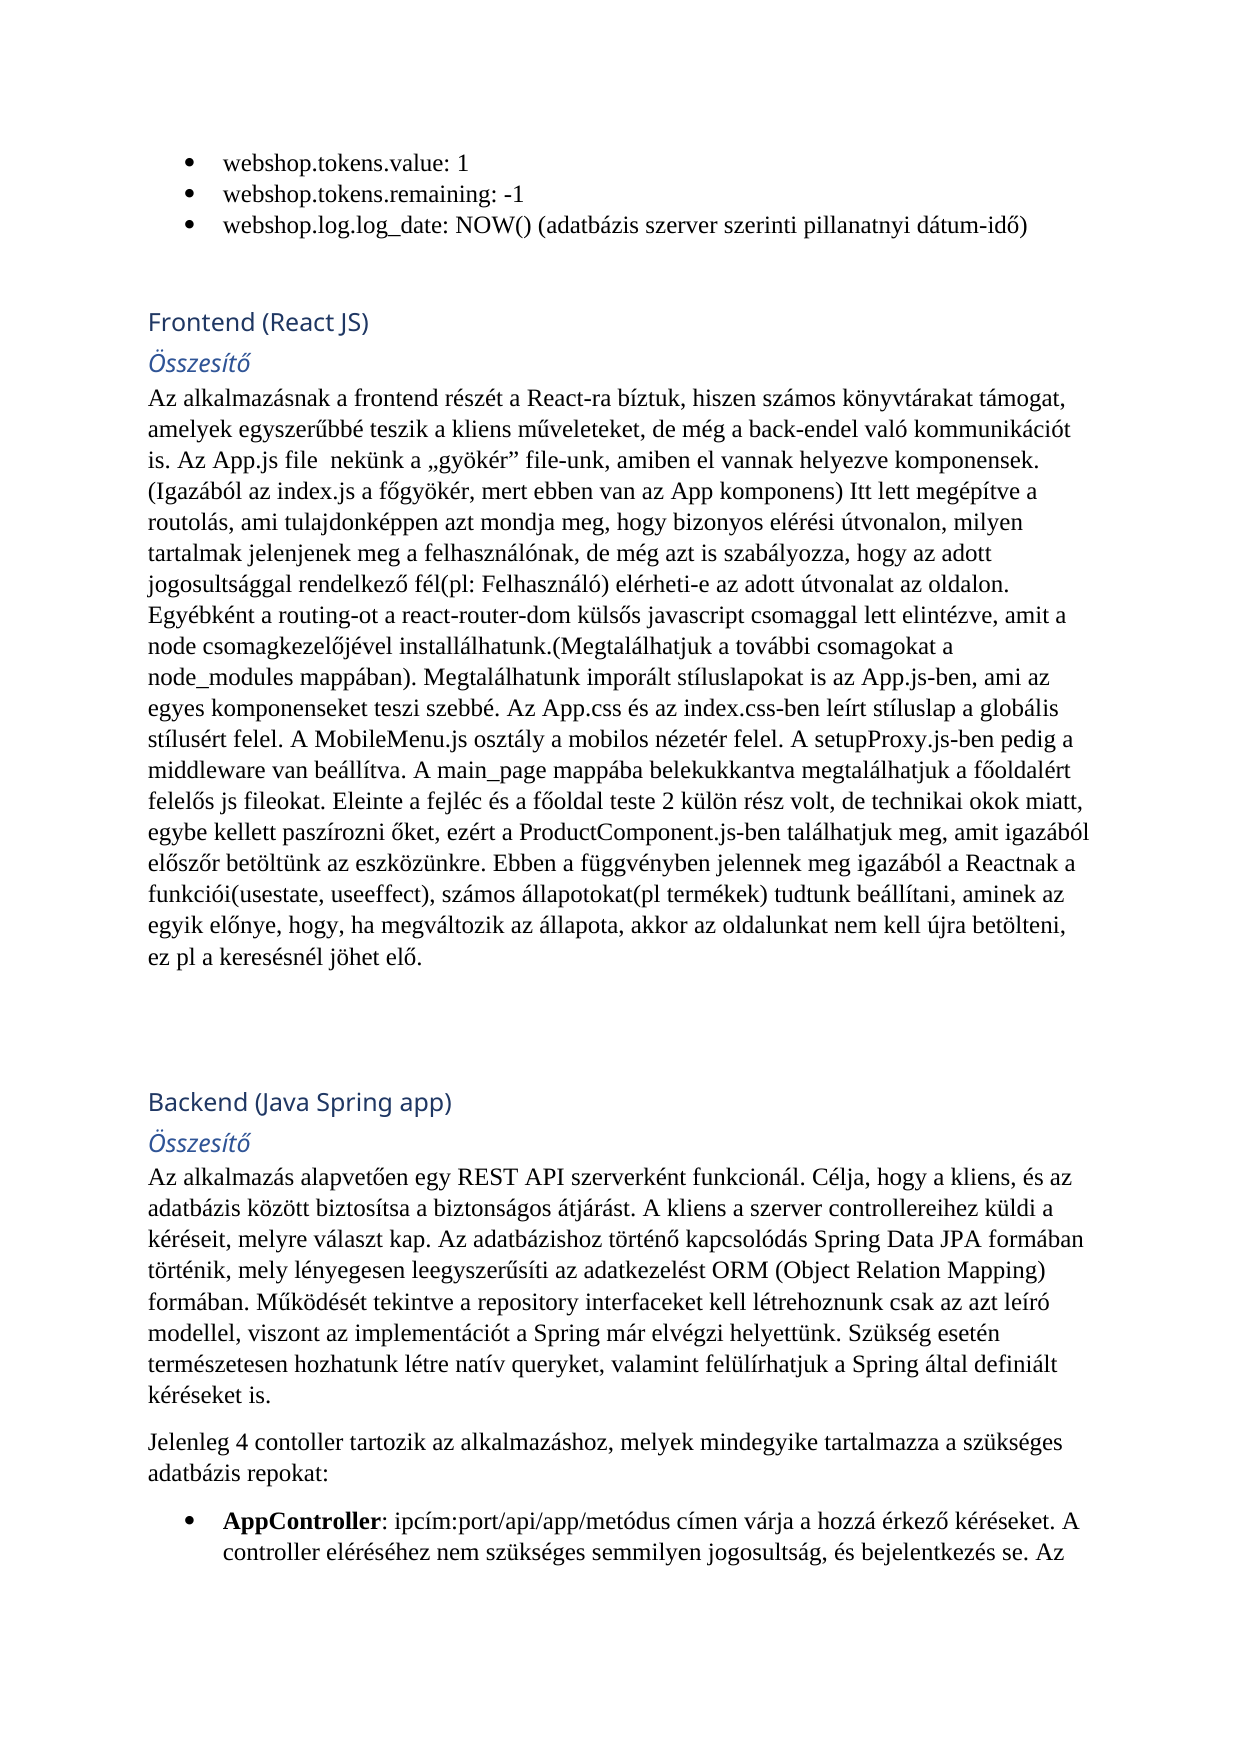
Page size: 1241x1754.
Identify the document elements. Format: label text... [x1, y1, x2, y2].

text Az alkalmazásnak a frontend részét a React-ra bíztuk, hiszen számos könyvtárakat támogat, amelyek egyszerűbbé teszik a kliens műveleteket, de még a back-endel való kommunikációt is. Az App.js file nekünk a „gyökér” file-unk, amiben el vannak helyezve komponensek.(Igazából az index.js a főgyökér, mert ebben van az App komponens) Itt lett megépítve a routolás, ami tulajdonképpen azt mondja meg, hogy bizonyos elérési útvonalon, milyen tartalmak jelenjenek meg a felhasználónak, de még azt is szabályozza, hogy az adott jogosultsággal rendelkező fél(pl: Felhasználó) elérheti-e az adott útvonalat az oldalon. Egyébként a routing-ot a react-router-dom külsős javascript csomaggal lett elintézve, amit a node csomagkezelőjével installálhatunk.(Megtalálhatjuk a további csomagokat a node_modules mappában). Megtalálhatunk imporált stíluslapokat is az App.js-ben, ami az egyes komponenseket teszi szebbé. Az App.css és az index.css-ben leírt stíluslap a globális stílusért felel. A MobileMenu.js osztály a mobilos nézetér felel. A setupProxy.js-ben pedig a middleware van beállítva. A main_page mappába belekukkantva megtalálhatjuk a főoldalért felelős js fileokat. Eleinte a fejléc és a főoldal teste 2 külön rész volt, de technikai okok miatt, egybe kellett paszírozni őket, ezért a ProductComponent.js-ben találhatjuk meg, amit igazából előszőr betöltünk az eszközünkre. Ebben a függvényben jelennek meg igazából a Reactnak a funkciói(usestate, useeffect), számos állapotokat(pl termékek) tudtunk beállítani, aminek az egyik előnye, hogy, ha megváltozik az állapota, akkor az oldalunkat nem kell újra betölteni, ez pl a keresésnél jöhet elő. [148, 383, 1093, 970]
list webshop.log.log_date: NOW() (adatbázis szerver szerinti pillanatnyi dátum-idő) [185, 210, 1093, 238]
subtitle Frontend (React JS) [148, 305, 1093, 339]
text Az alkalmazás alapvetően egy REST API szerverként funkcionál. Célja, hogy a kliens, és az adatbázis között biztosítsa a biztonságos átjárást. A kliens a szerver controllereihez küldi a kéréseit, melyre választ kap. Az adatbázishoz történő kapcsolódás Spring Data JPA formában történik, mely lényegesen leegyszerűsíti az adatkezelést ORM (Object Relation Mapping) formában. Működését tekintve a repository interfaceket kell létrehoznunk csak az azt leíró modellel, viszont az implementációt a Spring már elvégzi helyettünk. Szükség esetén természetesen hozhatunk létre natív queryket, valamint felülírhatjuk a Spring által definiált kéréseket is. [148, 1162, 1093, 1408]
list webshop.tokens.value: 1 [185, 148, 1093, 176]
text Jelenleg 4 contoller tartozik az alkalmazáshoz, melyek mindegyike tartalmazza a szükséges adatbázis repokat: [148, 1427, 1093, 1487]
subtitle Összesítő [148, 1126, 1093, 1160]
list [185, 1506, 1093, 1566]
subtitle Összesítő [148, 346, 1093, 380]
subtitle Backend (Java Spring app) [148, 1085, 1093, 1119]
list webshop.tokens.remaining: -1 [185, 179, 1093, 207]
